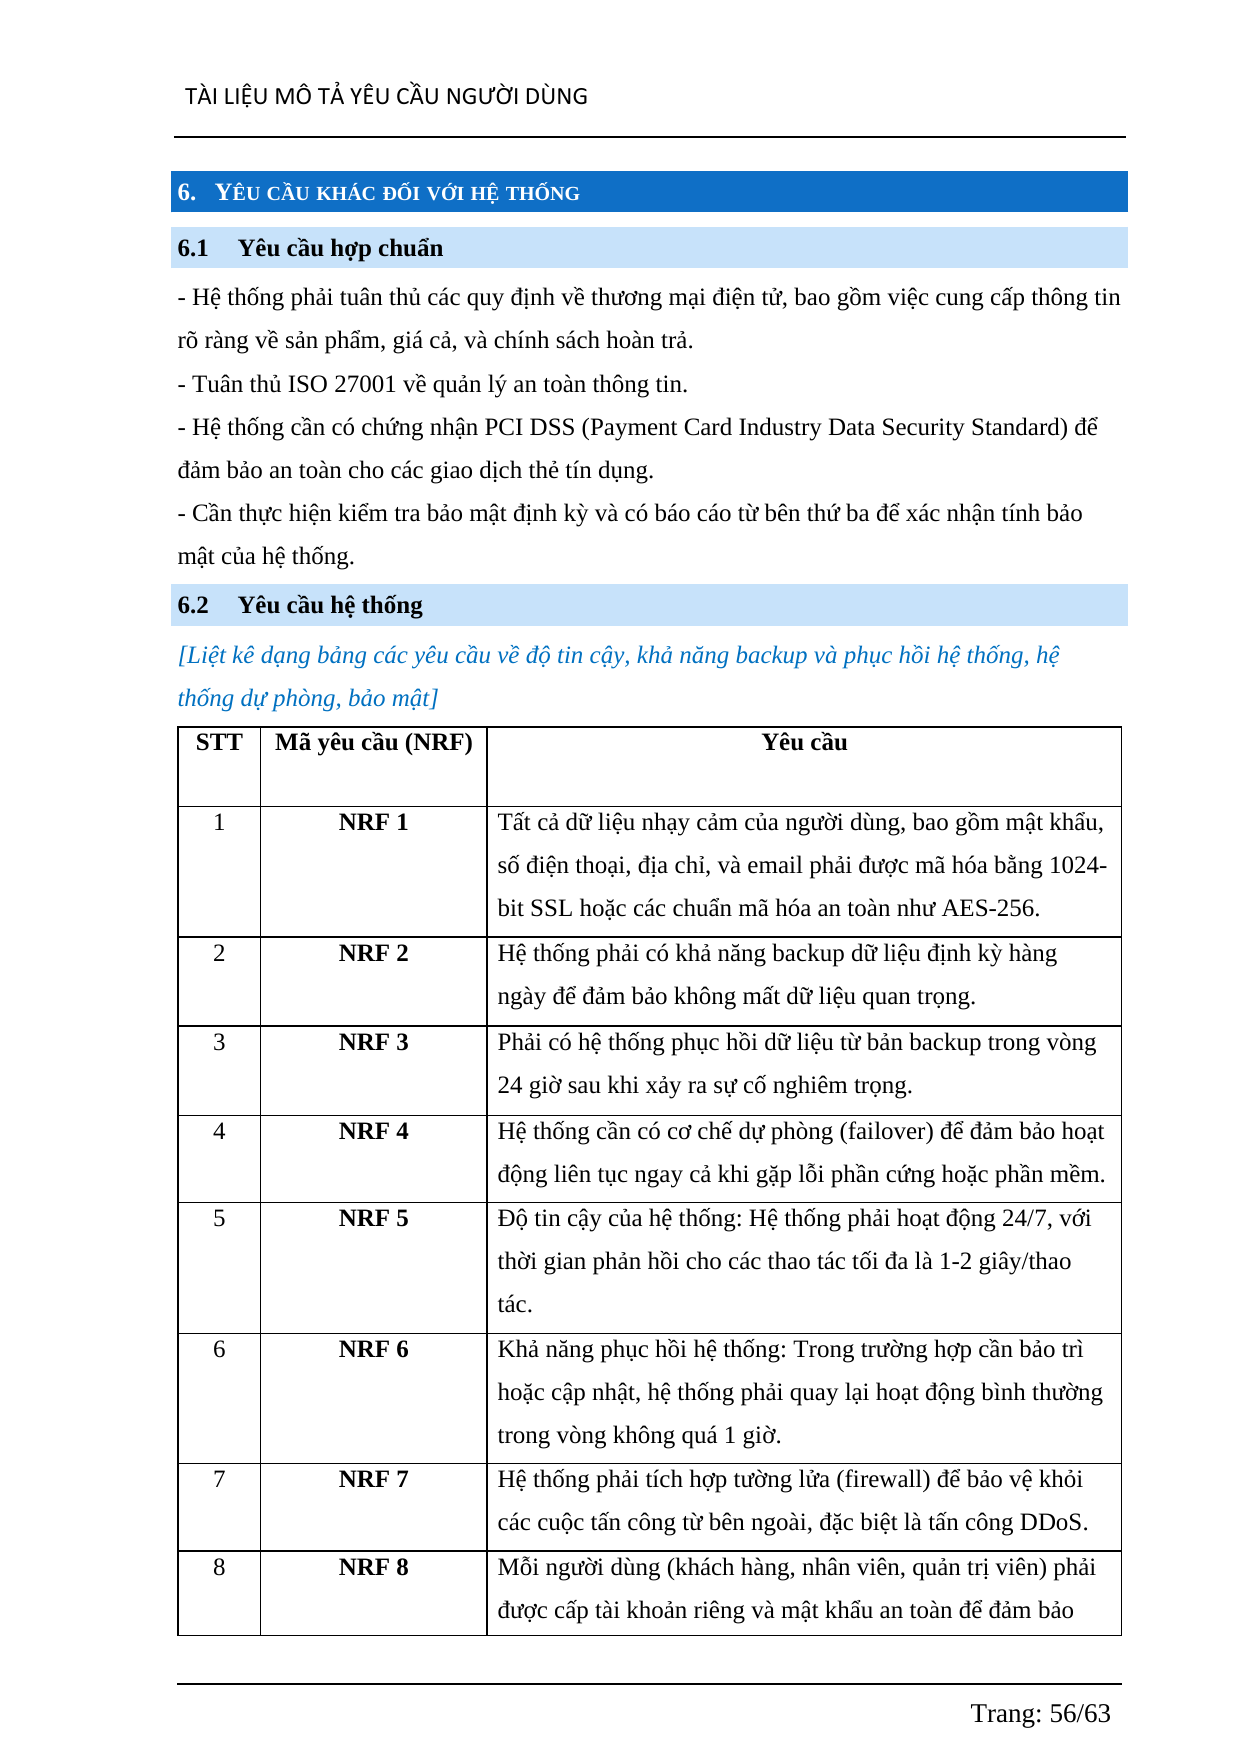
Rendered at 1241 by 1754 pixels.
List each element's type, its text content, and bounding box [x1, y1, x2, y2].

table_cell NRF 5 [261, 1203, 486, 1332]
table_header STT [179, 728, 260, 806]
table_cell Phải có hệ thống phục hồi dữ liệu từ bản backup trong vòng 24 giờ sau khi xảy ra sự cố nghiêm trọng. [488, 1027, 1121, 1114]
table_cell Hệ thống cần có cơ chế dự phòng (failover) để đảm bảo hoạt động liên tục ngay cả khi gặp lỗi phần cứng hoặc phần mềm. [488, 1116, 1121, 1202]
subtitle Yêu cầu hệ thống [177, 591, 1122, 619]
table_cell NRF 4 [261, 1116, 486, 1202]
table_cell Hệ thống phải có khả năng backup dữ liệu định kỳ hàng ngày để đảm bảo không mất dữ liệu quan trọng. [488, 938, 1121, 1025]
table_cell NRF 3 [261, 1027, 486, 1114]
table_cell Khả năng phục hồi hệ thống: Trong trường hợp cần bảo trì hoặc cập nhật, hệ thống phải quay lại hoạt động bình thường trong vòng không quá 1 giờ​. [488, 1334, 1121, 1463]
text [Liệt kê dạng bảng các yêu cầu về độ tin cậy, khả năng backup và phục hồi hệ thống, hệ thống dự phòng, bảo mật] [177, 640, 1122, 712]
table_header Mã yêu cầu (NRF) [261, 728, 486, 806]
table_cell 2 [179, 938, 260, 1025]
table_cell NRF 1 [261, 807, 486, 936]
table_cell NRF 7 [261, 1464, 486, 1550]
table_cell 3 [179, 1027, 260, 1114]
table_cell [488, 1552, 1121, 1634]
table_cell 4 [179, 1116, 260, 1202]
subtitle Yêu cầu khác đối với hệ thống [177, 178, 1122, 206]
table_cell 1 [179, 807, 260, 936]
table_cell NRF 8 [261, 1552, 486, 1634]
table_cell Hệ thống phải tích hợp tường lửa (firewall) để bảo vệ khỏi các cuộc tấn công từ bên ngoài, đặc biệt là tấn công DDoS​. [488, 1464, 1121, 1550]
table_cell Độ tin cậy của hệ thống: Hệ thống phải hoạt động 24/7, với thời gian phản hồi cho các thao tác tối đa là 1-2 giây/thao tác. [488, 1203, 1121, 1332]
text - Tuân thủ ISO 27001 về quản lý an toàn thông tin. [177, 369, 1122, 397]
text - Hệ thống phải tuân thủ các quy định về thương mại điện tử, bao gồm việc cung cấp thông tin rõ ràng về sản phẩm, giá cả, và chính sách hoàn trả. [177, 282, 1122, 354]
table_cell 7 [179, 1464, 260, 1550]
table_cell 8 [179, 1552, 260, 1634]
table_cell 5 [179, 1203, 260, 1332]
text - Hệ thống cần có chứng nhận PCI DSS (Payment Card Industry Data Security Standard) để đảm bảo an toàn cho các giao dịch thẻ tín dụng. [177, 412, 1122, 484]
table_header Yêu cầu [488, 728, 1121, 806]
text - Cần thực hiện kiểm tra bảo mật định kỳ và có báo cáo từ bên thứ ba để xác nhận tính bảo mật của hệ thống. [177, 498, 1122, 570]
subtitle Yêu cầu hợp chuẩn [177, 233, 1122, 262]
table_cell NRF 6 [261, 1334, 486, 1463]
table_cell Tất cả dữ liệu nhạy cảm của người dùng, bao gồm mật khẩu, số điện thoại, địa chỉ, và email phải được mã hóa bằng 1024-bit SSL hoặc các chuẩn mã hóa an toàn như AES-256. [488, 807, 1121, 936]
table_cell NRF 2 [261, 938, 486, 1025]
table_cell 6 [179, 1334, 260, 1463]
